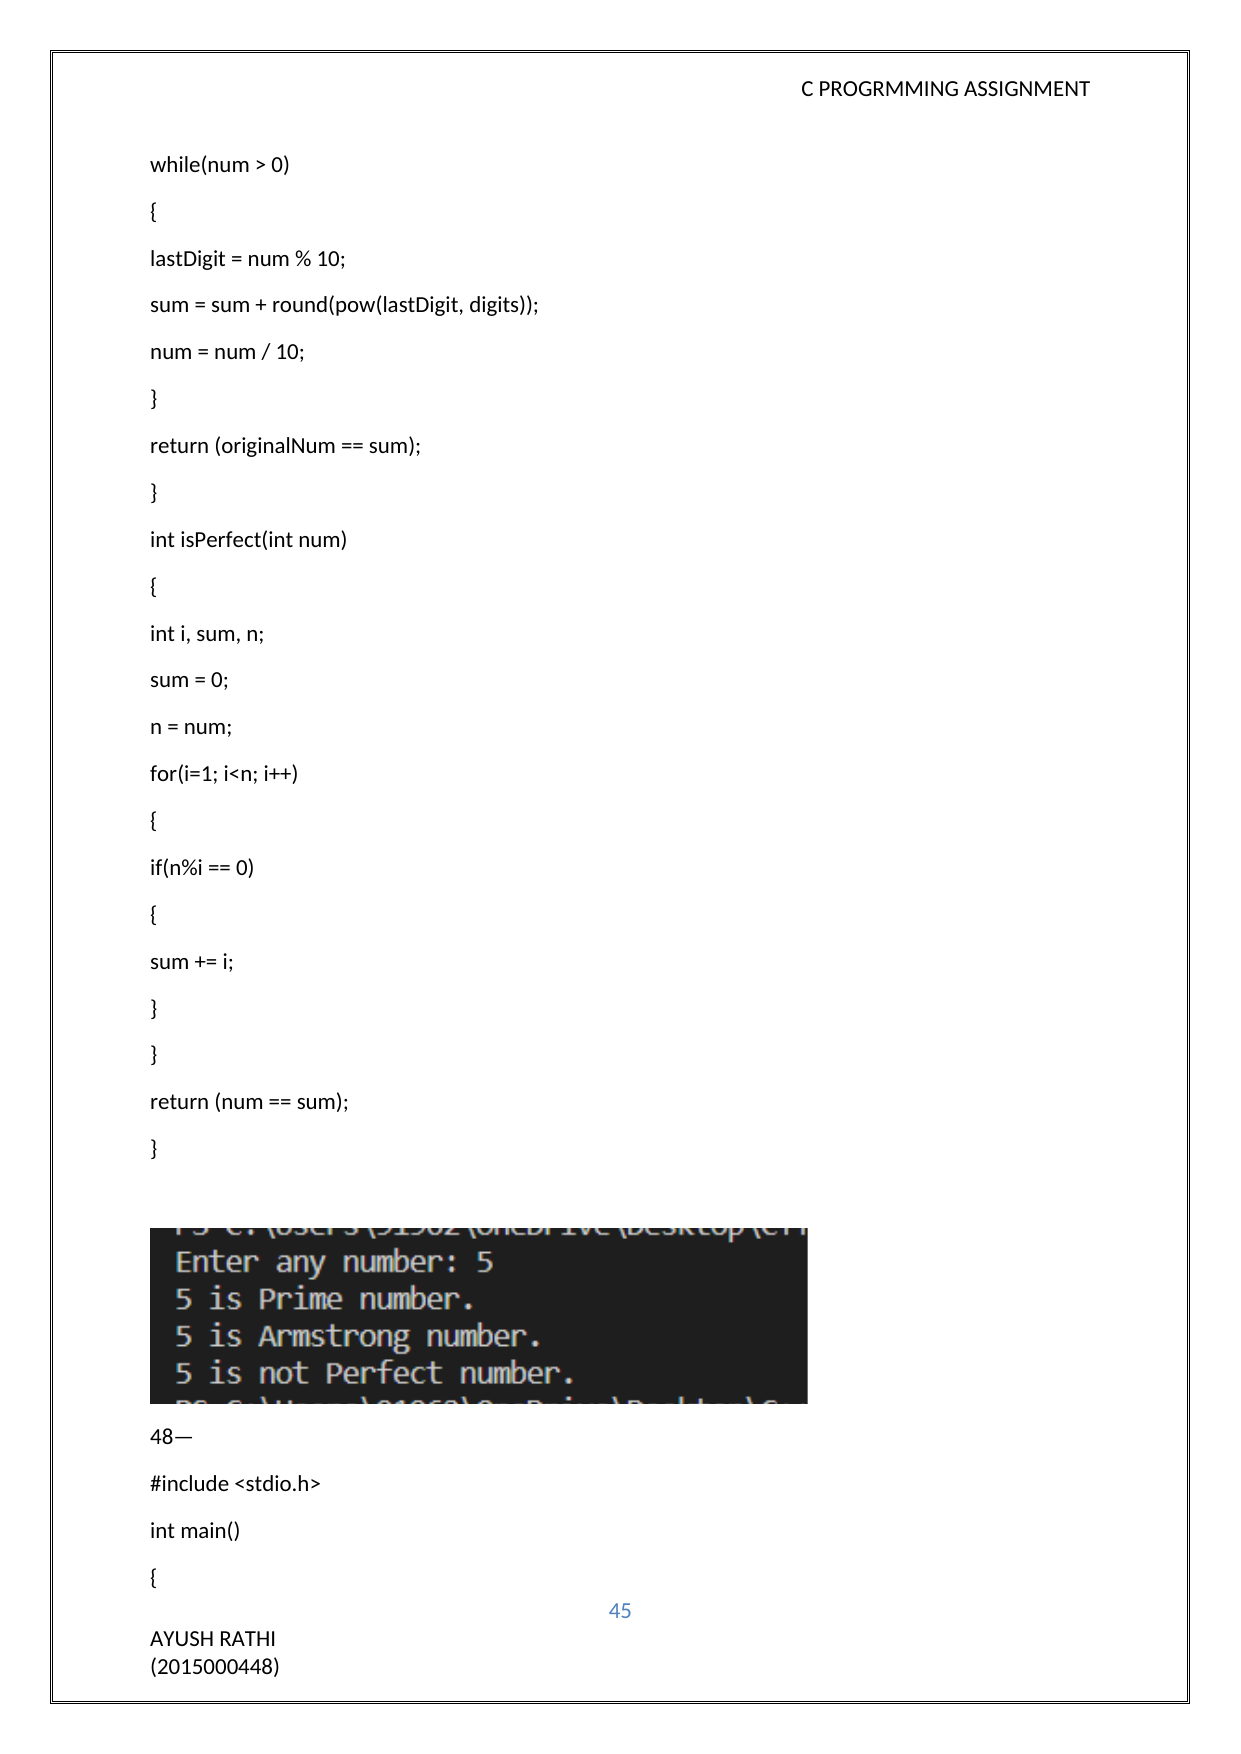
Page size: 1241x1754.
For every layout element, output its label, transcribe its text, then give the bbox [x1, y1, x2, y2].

text return (originalNum == sum); [150, 431, 1090, 459]
text } [150, 994, 1090, 1022]
text if(n%i == 0) [150, 853, 1090, 881]
picture [150, 1228, 808, 1404]
text sum += i; [150, 947, 1090, 975]
text 48— [150, 1422, 1090, 1450]
text lastDigit = num % 10; [150, 244, 1090, 272]
text n = num; [150, 712, 1090, 741]
text int isPerfect(int num) [150, 525, 1090, 553]
text } [150, 478, 1090, 506]
text int i, sum, n; [150, 619, 1090, 647]
text while(num > 0) [150, 150, 1090, 178]
text { [150, 900, 1090, 928]
text int main() [150, 1516, 1090, 1544]
text { [150, 1563, 1090, 1591]
text for(i=1; i<n; i++) [150, 759, 1090, 787]
text num = num / 10; [150, 337, 1090, 366]
text } [150, 1134, 1090, 1162]
text sum = 0; [150, 666, 1090, 694]
text { [150, 197, 1090, 225]
text { [150, 572, 1090, 600]
text #include <stdio.h> [150, 1469, 1090, 1497]
text { [150, 806, 1090, 834]
text } [150, 1041, 1090, 1069]
text return (num == sum); [150, 1087, 1090, 1116]
text sum = sum + round(pow(lastDigit, digits)); [150, 291, 1090, 319]
text } [150, 384, 1090, 412]
